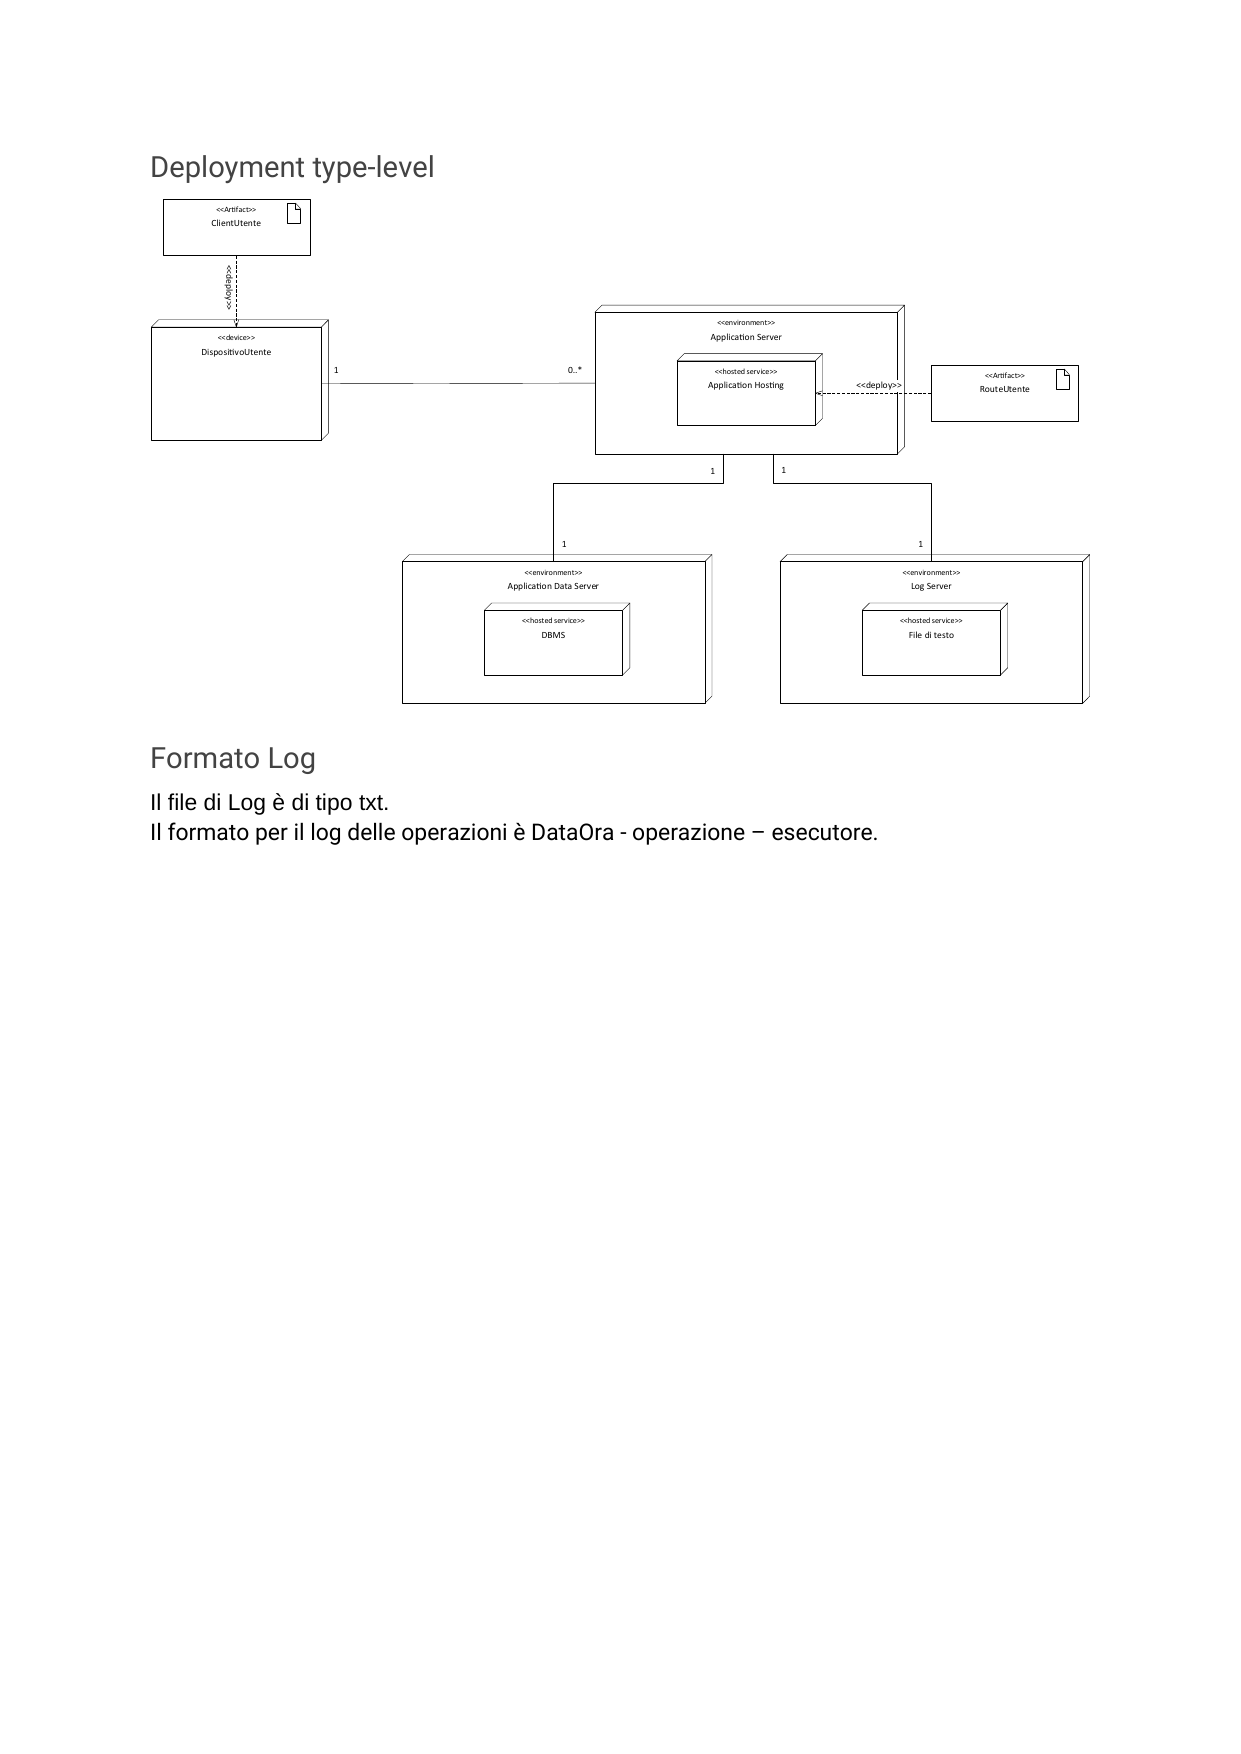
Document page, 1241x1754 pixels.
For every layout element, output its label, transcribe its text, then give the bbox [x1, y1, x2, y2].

subtitle Formato Log [150, 741, 1090, 775]
subtitle Deployment type-level [150, 150, 1090, 184]
text Il formato per il log delle operazioni è DataOra - operazione – esecutore. [150, 819, 1090, 846]
text Il file di Log è di tipo txt. [150, 789, 1090, 815]
